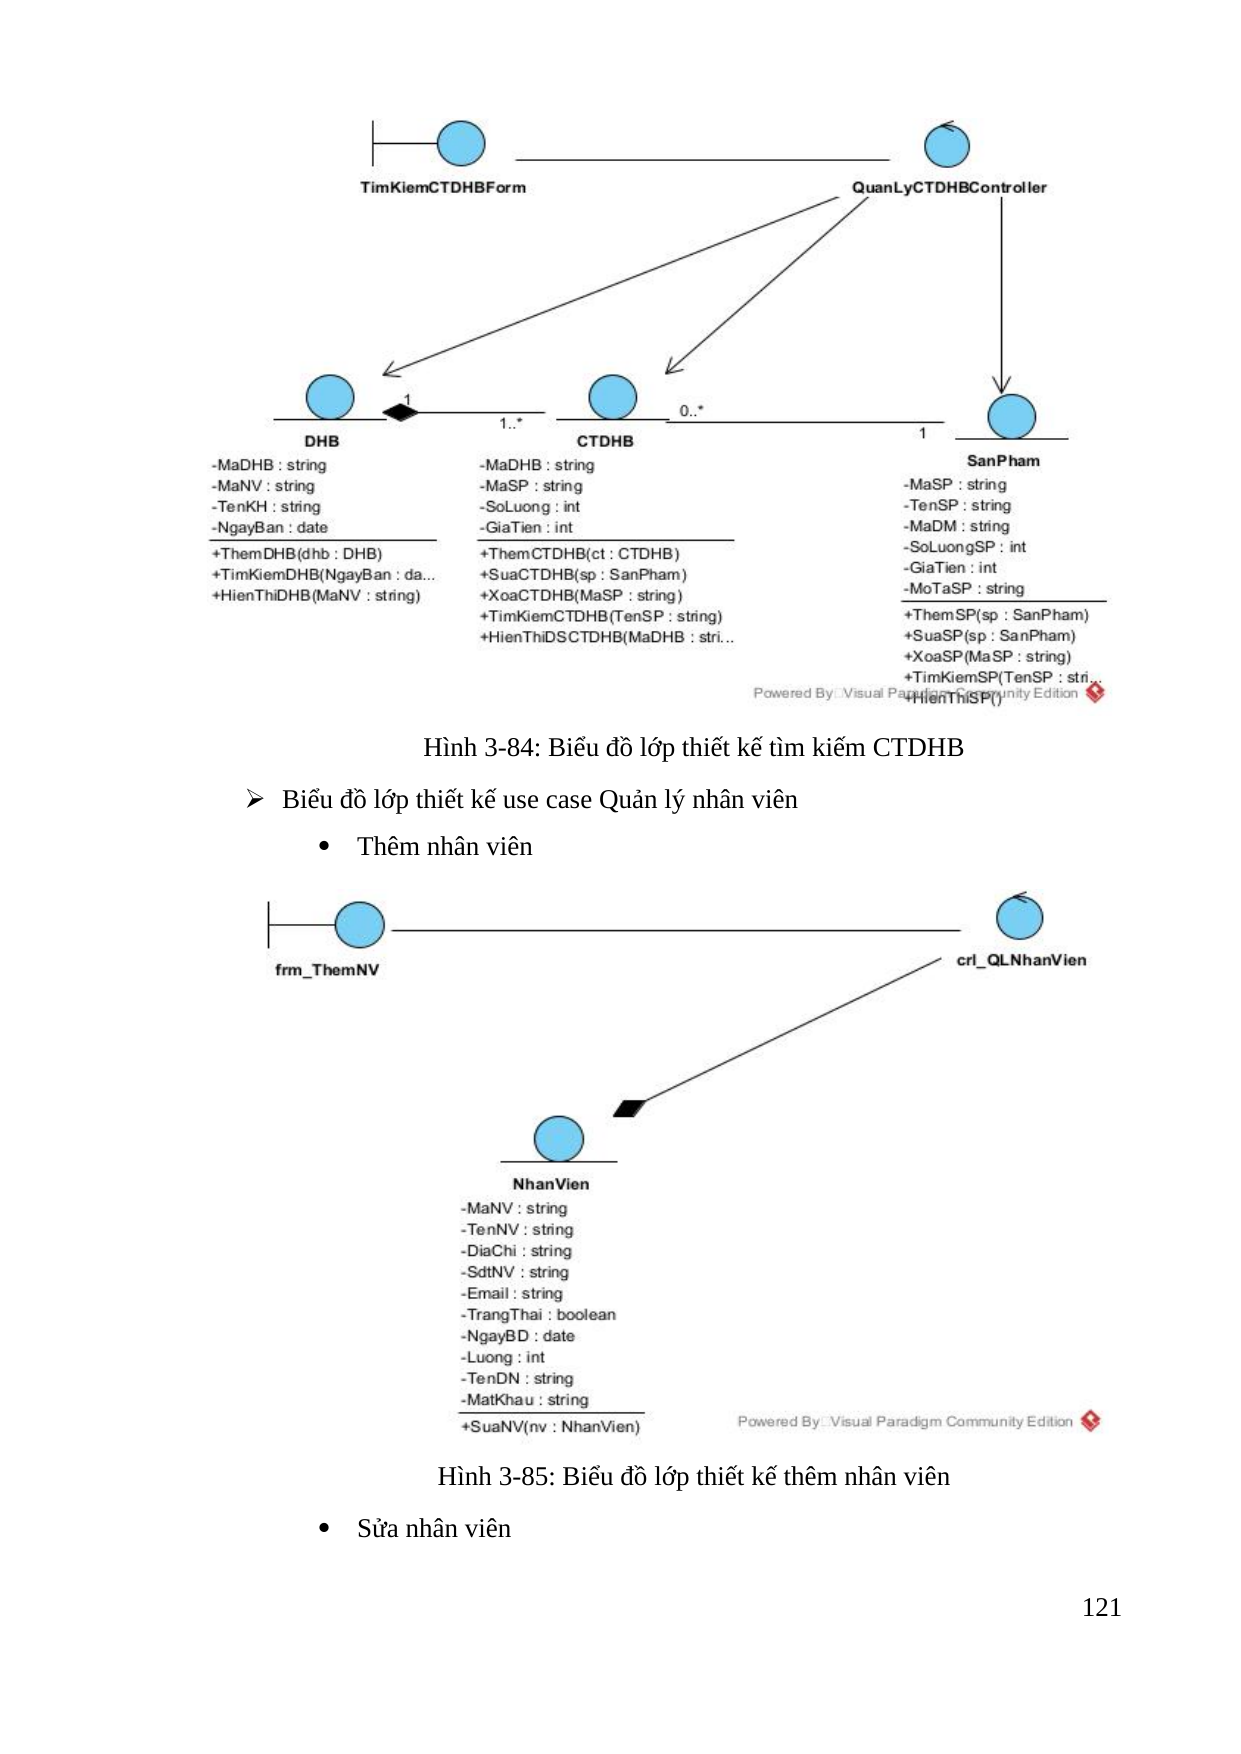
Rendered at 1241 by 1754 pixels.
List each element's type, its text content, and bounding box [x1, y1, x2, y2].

list Biểu đồ lớp thiết kế use case Quản lý nhân viên [244, 783, 1122, 814]
picture [206, 118, 1113, 716]
picture [265, 889, 1109, 1445]
list Sửa nhân viên [319, 1512, 1122, 1543]
list Thêm nhân viên [319, 830, 1122, 861]
